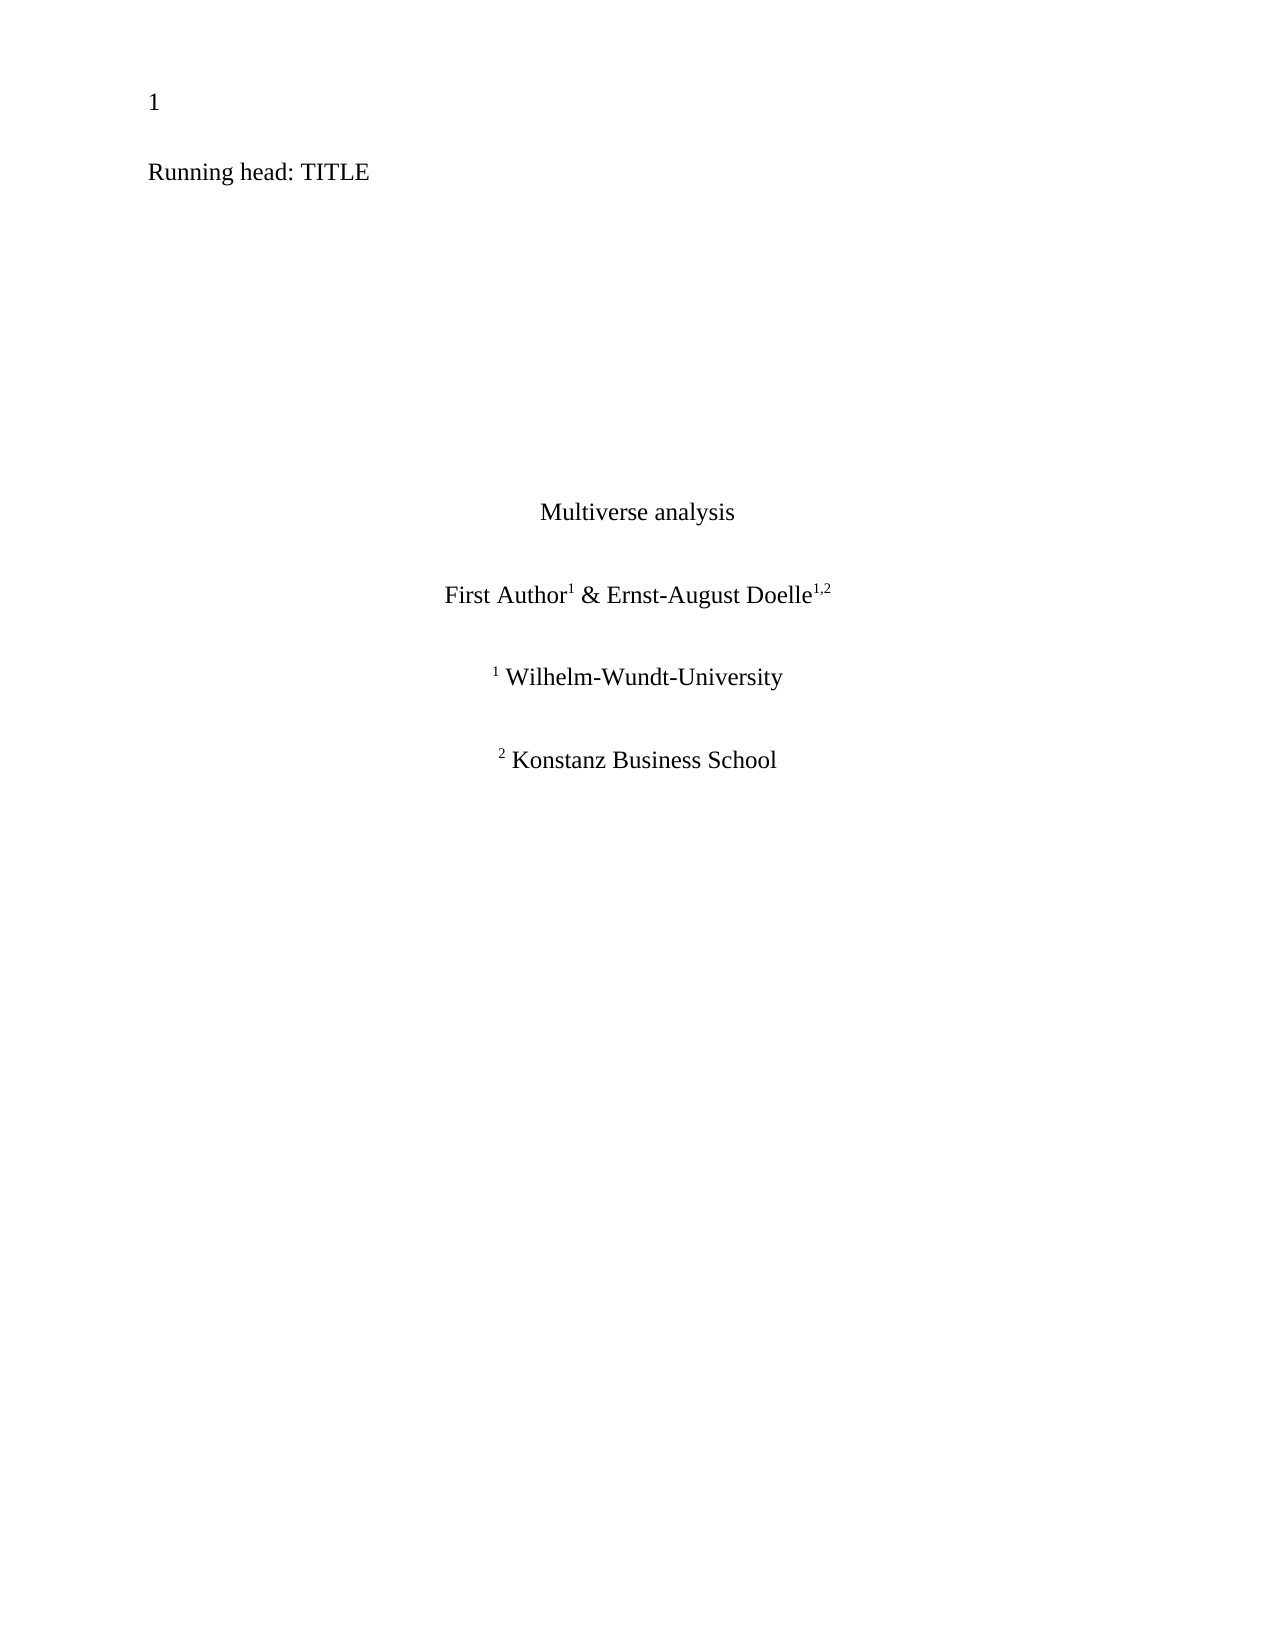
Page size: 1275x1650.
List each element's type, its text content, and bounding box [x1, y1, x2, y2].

title Multiverse analysis [148, 497, 1127, 526]
text First Author1 & Ernst-August Doelle1,2 [148, 580, 1127, 609]
text 1 Wilhelm-Wundt-University [148, 662, 1127, 691]
text 2 Konstanz Business School [148, 745, 1127, 774]
